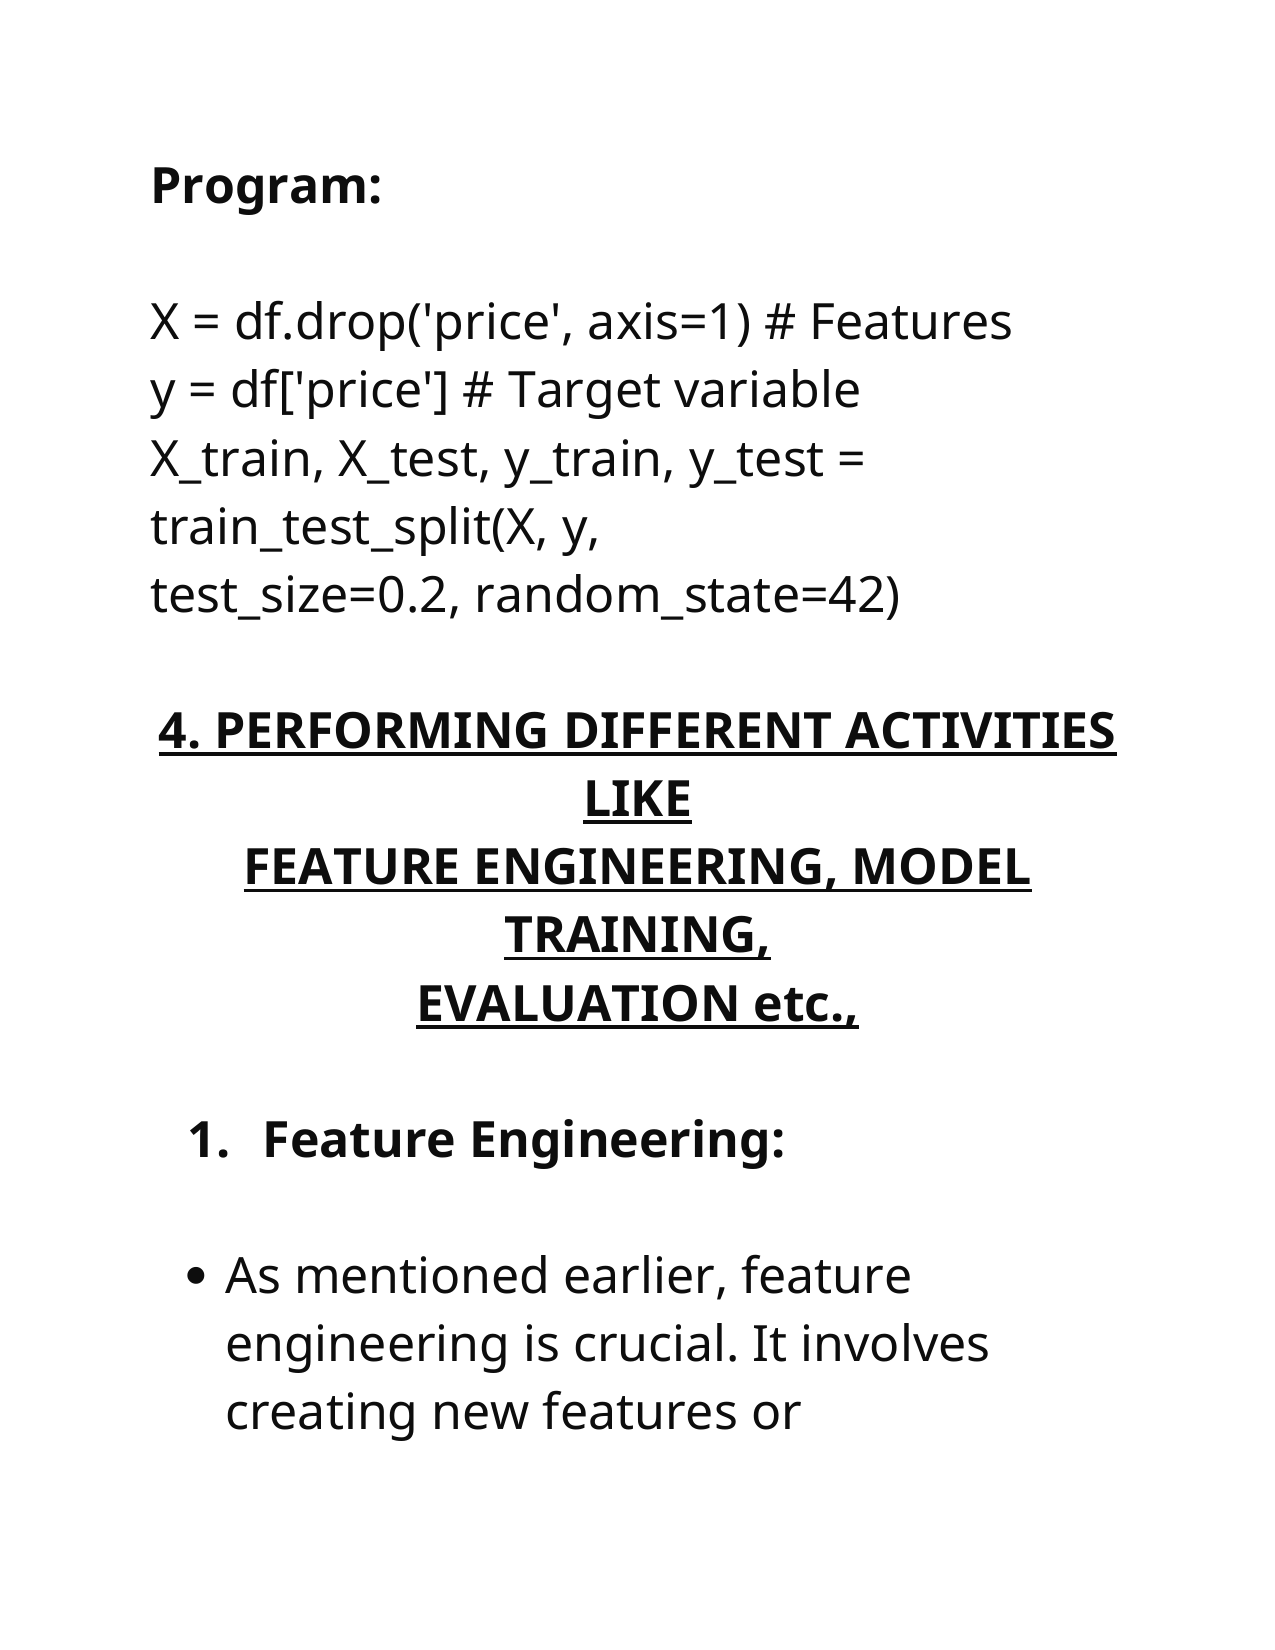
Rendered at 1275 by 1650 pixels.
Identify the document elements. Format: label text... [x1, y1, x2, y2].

text EVALUATION etc., [150, 967, 1125, 1036]
list Feature Engineering: [187, 1104, 1125, 1172]
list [187, 1240, 1125, 1444]
text test_size=0.2, random_state=42) [150, 559, 1125, 627]
text X_train, X_test, y_train, y_test = train_test_split(X, y, [150, 422, 1125, 559]
text X = df.drop('price', axis=1) # Features [150, 286, 1125, 354]
text y = df['price'] # Target variable [150, 354, 1125, 422]
text 4. PERFORMING DIFFERENT ACTIVITIES LIKE [150, 695, 1125, 831]
text Program: [150, 150, 1125, 218]
text FEATURE ENGINEERING, MODEL TRAINING, [150, 831, 1125, 967]
